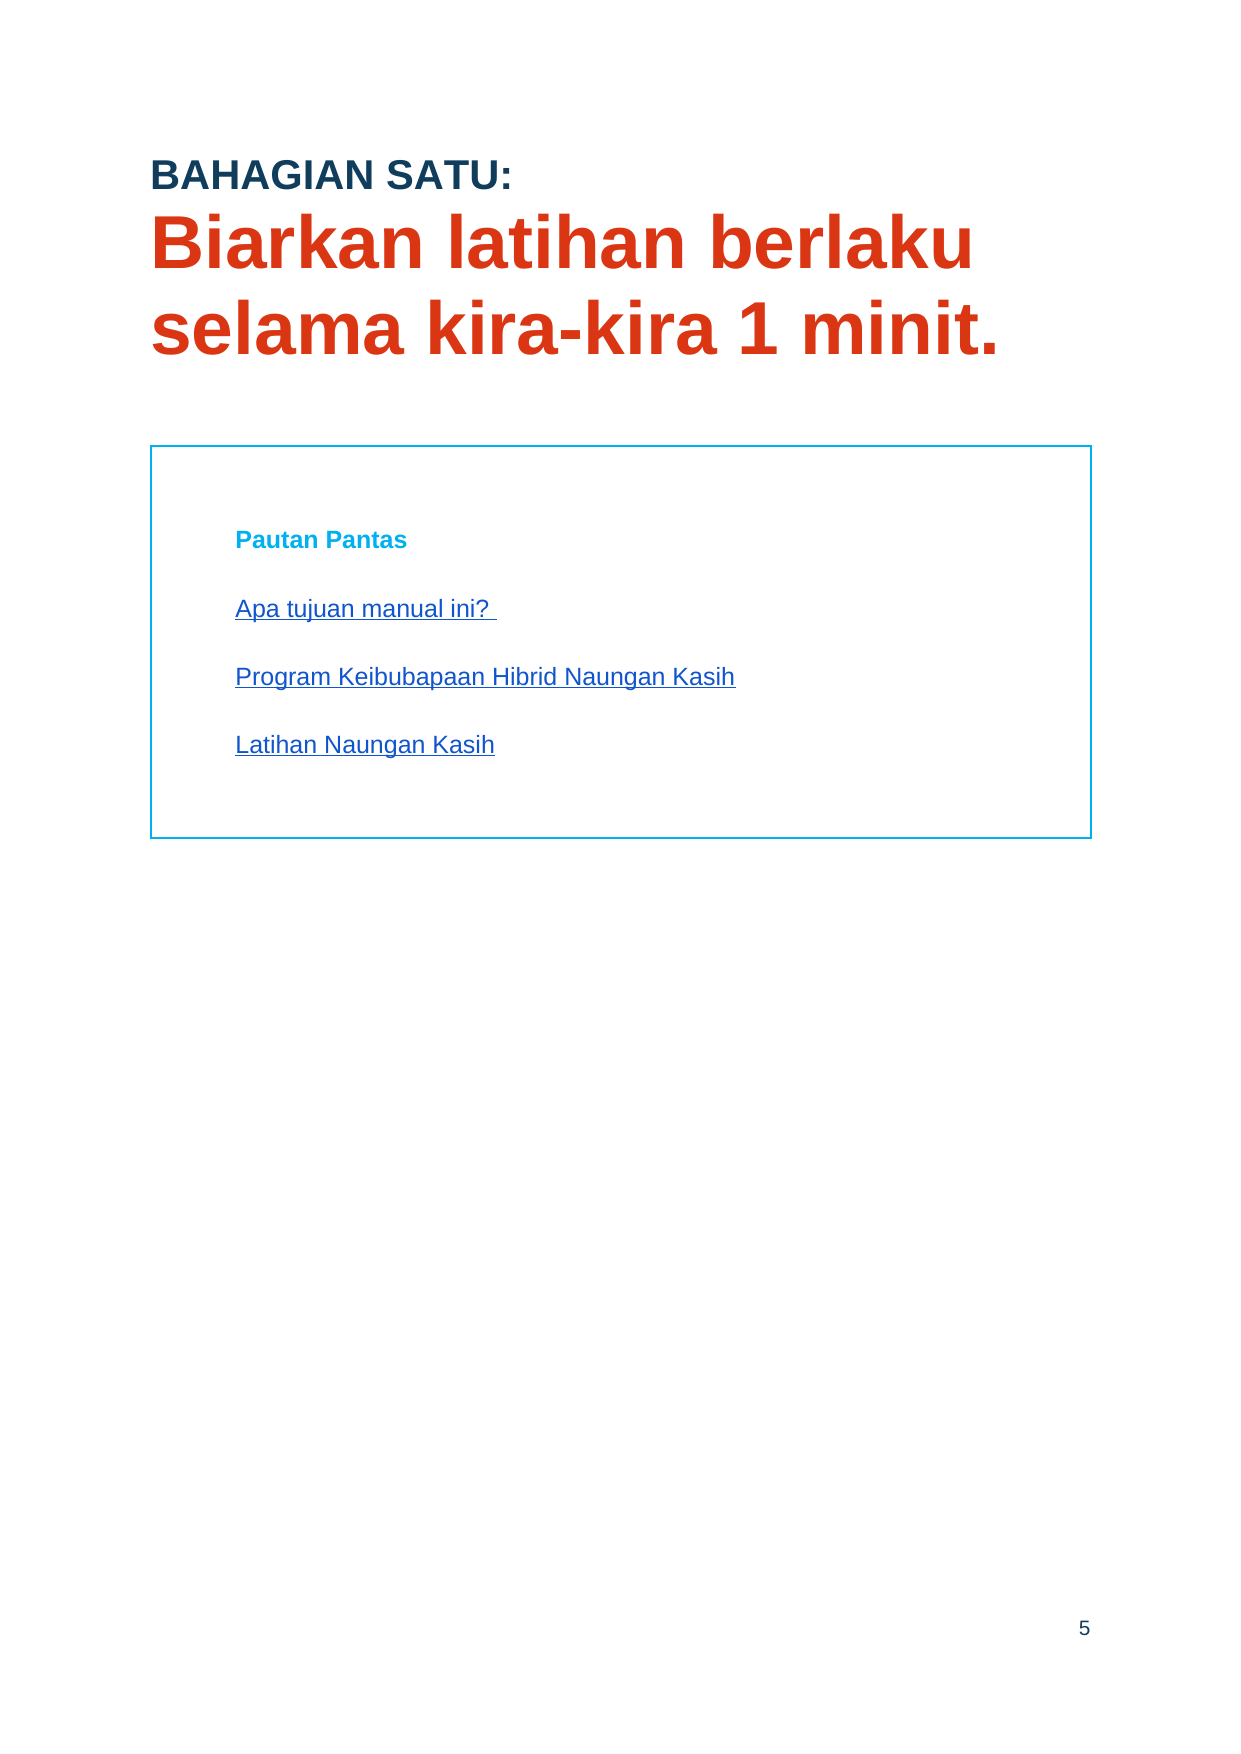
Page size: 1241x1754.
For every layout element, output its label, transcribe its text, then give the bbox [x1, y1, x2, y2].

subtitle BAHAGIAN SATU: [150, 150, 1090, 198]
title Biarkan latihan berlaku selama kira-kira 1 minit. [150, 198, 1090, 370]
table_header Pautan Pantas Apa tujuan manual ini? Program Keibubapaan Hibrid Naungan Kasih Latihan Naungan Kasih [152, 447, 1090, 837]
